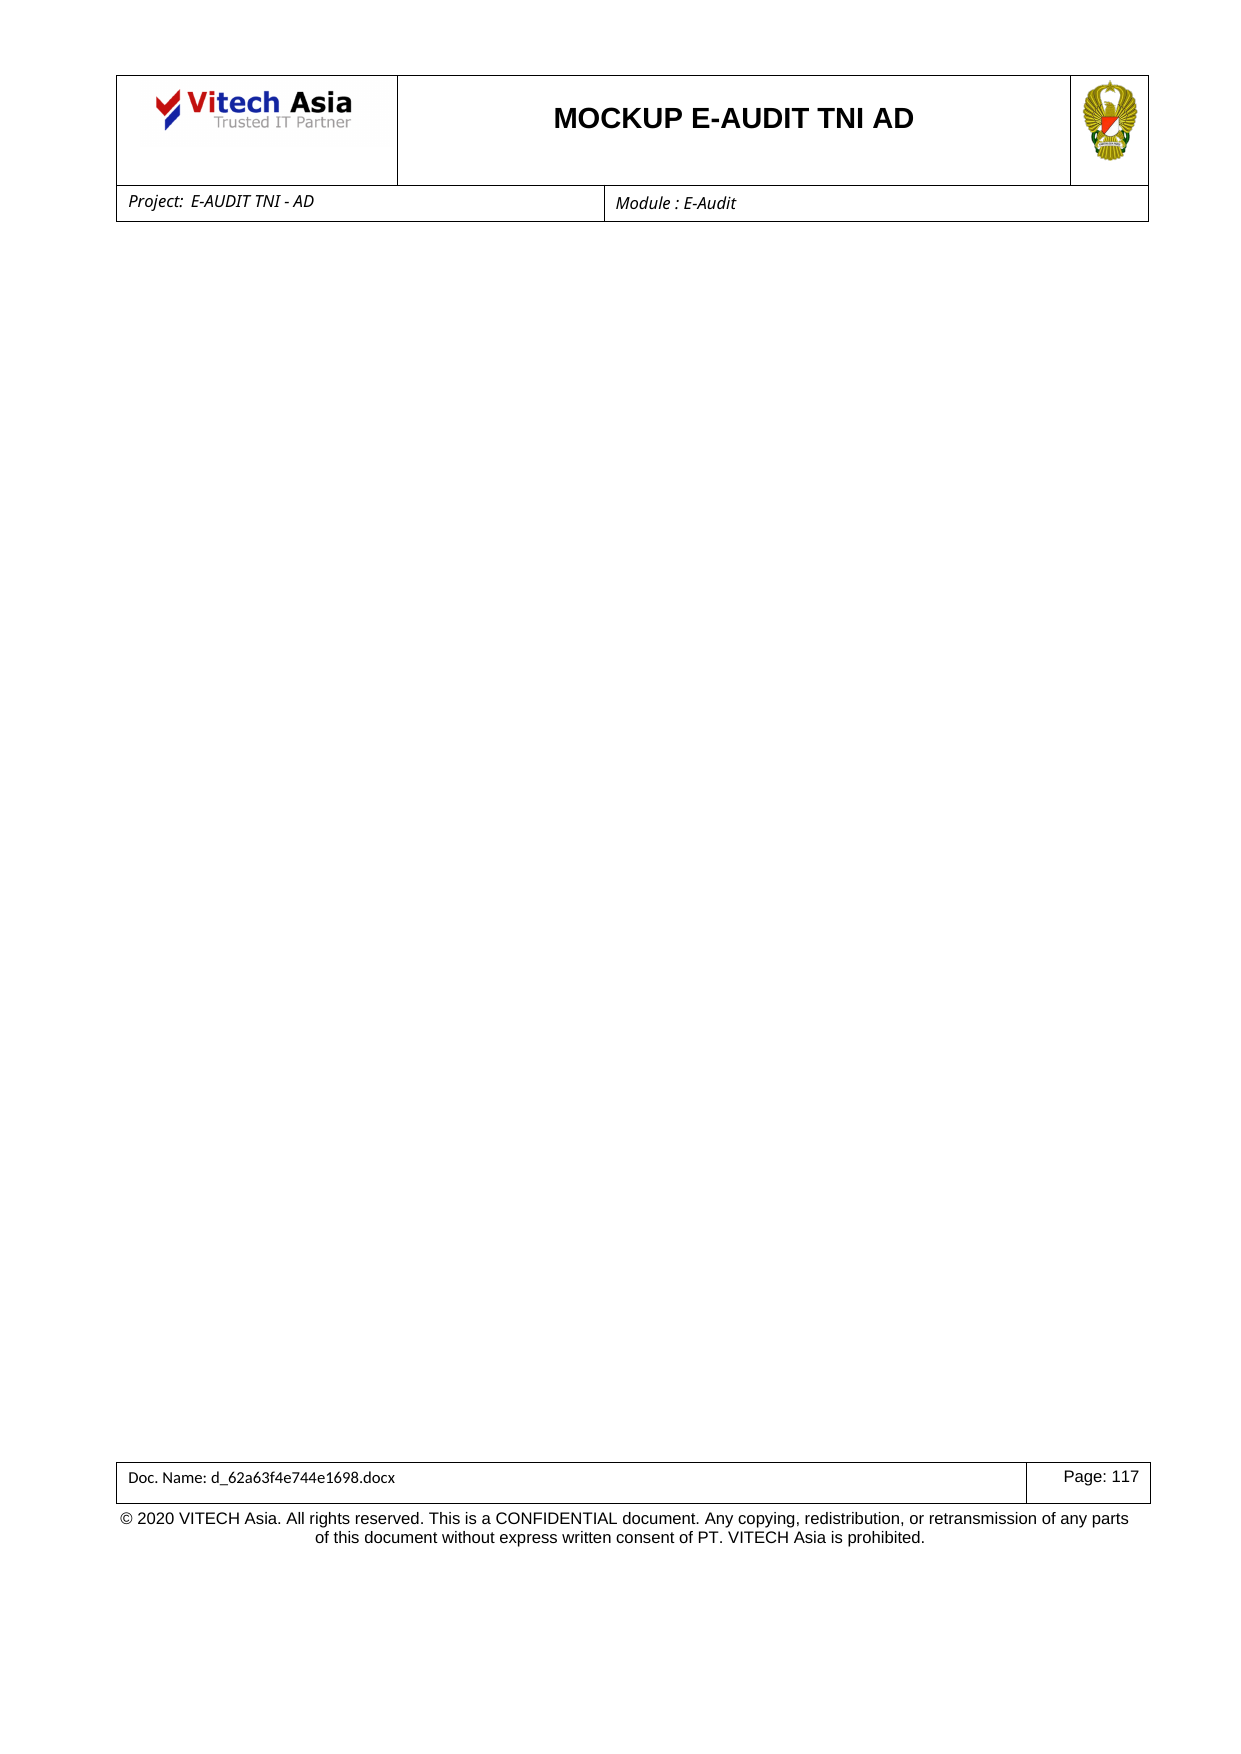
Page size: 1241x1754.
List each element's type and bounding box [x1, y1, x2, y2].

picture [1075, 77, 1144, 164]
picture [139, 76, 395, 147]
